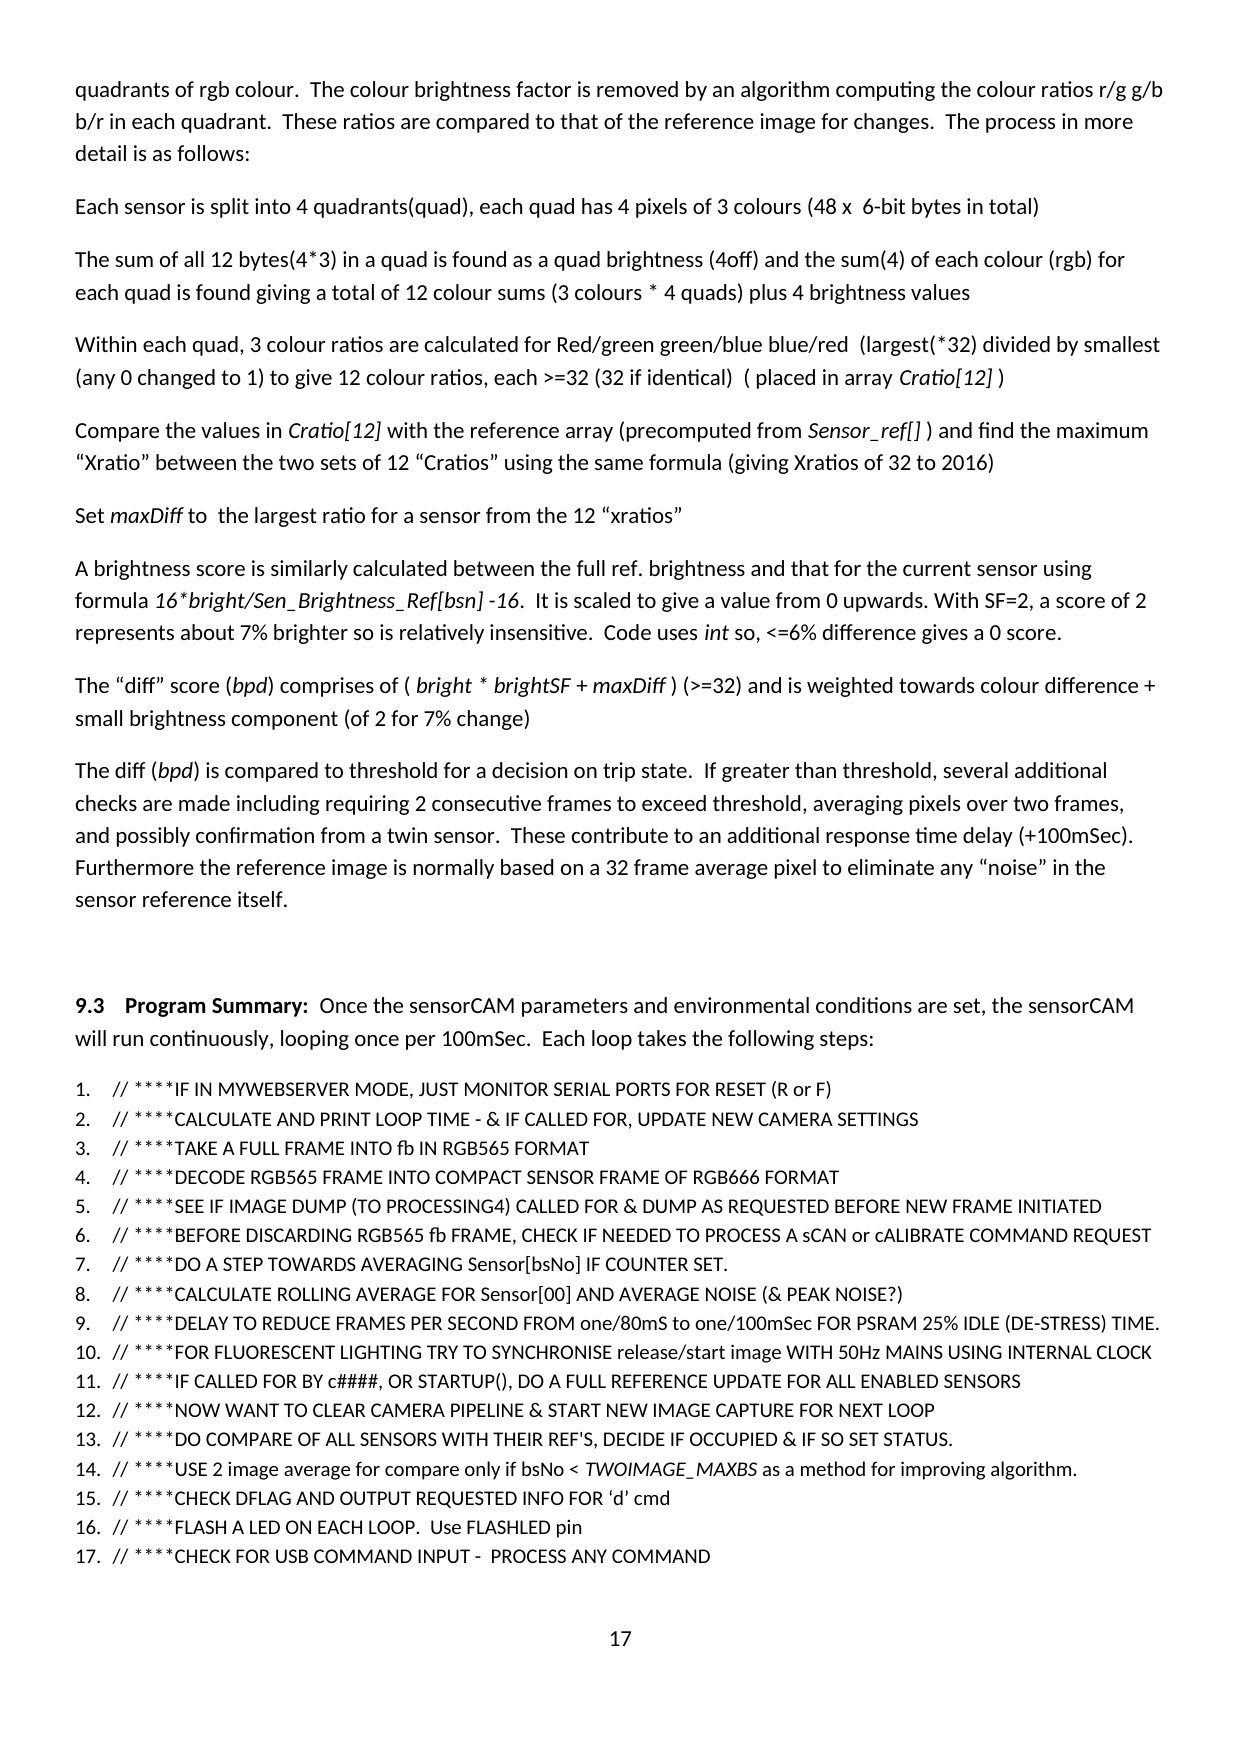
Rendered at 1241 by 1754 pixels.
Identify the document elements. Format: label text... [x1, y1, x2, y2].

list // ****CALCULATE ROLLING AVERAGE FOR Sensor[00] AND AVERAGE NOISE (& PEAK NOISE?) [75, 1281, 1165, 1306]
list // ****IF CALLED FOR BY c####, OR STARTUP(), DO A FULL REFERENCE UPDATE FOR ALL ENABLED SENSORS [75, 1368, 1165, 1394]
list // ****DO A STEP TOWARDS AVERAGING Sensor[bsNo] IF COUNTER SET. [75, 1252, 1165, 1277]
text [75, 75, 1165, 167]
text Set maxDiff to the largest ratio for a sensor from the 12 “xratios” [75, 501, 1165, 529]
text A brightness score is similarly calculated between the full ref. brightness and that for the current sensor using formula 16*bright/Sen_Brightness_Ref[bsn] -16. It is scaled to give a value from 0 upwards. With SF=2, a score of 2 represents about 7% brighter so is relatively insensitive. Code uses int so, <=6% difference gives a 0 score. [75, 554, 1165, 646]
text Compare the values in Cratio[12] with the reference array (precomputed from Sensor_ref[] ) and find the maximum “Xratio” between the two sets of 12 “Cratios” using the same formula (giving Xratios of 32 to 2016) [75, 416, 1165, 476]
list // ****TAKE A FULL FRAME INTO fb IN RGB565 FORMAT [75, 1135, 1165, 1160]
list // ****CHECK DFLAG AND OUTPUT REQUESTED INFO FOR ‘d’ cmd [75, 1485, 1165, 1510]
list // ****FOR FLUORESCENT LIGHTING TRY TO SYNCHRONISE release/start image WITH 50Hz MAINS USING INTERNAL CLOCK [75, 1339, 1165, 1364]
list // ****FLASH A LED ON EACH LOOP. Use FLASHLED pin [75, 1514, 1165, 1539]
text The sum of all 12 bytes(4*3) in a quad is found as a quad brightness (4off) and the sum(4) of each colour (rgb) for each quad is found giving a total of 12 colour sums (3 colours * 4 quads) plus 4 brightness values [75, 245, 1165, 306]
text The “diff” score (bpd) comprises of ( bright * brightSF + maxDiff ) (>=32) and is weighted towards colour difference + small brightness component (of 2 for 7% change) [75, 671, 1165, 732]
list // ****NOW WANT TO CLEAR CAMERA PIPELINE & START NEW IMAGE CAPTURE FOR NEXT LOOP [75, 1397, 1165, 1423]
list // ****DO COMPARE OF ALL SENSORS WITH THEIR REF'S, DECIDE IF OCCUPIED & IF SO SET STATUS. [75, 1427, 1165, 1452]
list // ****CALCULATE AND PRINT LOOP TIME - & IF CALLED FOR, UPDATE NEW CAMERA SETTINGS [75, 1106, 1165, 1131]
list // ****DECODE RGB565 FRAME INTO COMPACT SENSOR FRAME OF RGB666 FORMAT [75, 1164, 1165, 1189]
list // ****DELAY TO REDUCE FRAMES PER SECOND FROM one/80mS to one/100mSec FOR PSRAM 25% IDLE (DE-STRESS) TIME. [75, 1310, 1165, 1335]
list // ****CHECK FOR USB COMMAND INPUT - PROCESS ANY COMMAND [75, 1543, 1165, 1569]
list // ****SEE IF IMAGE DUMP (TO PROCESSING4) CALLED FOR & DUMP AS REQUESTED BEFORE NEW FRAME INITIATED [75, 1193, 1165, 1219]
text Each sensor is split into 4 quadrants(quad), each quad has 4 pixels of 3 colours (48 x 6-bit bytes in total) [75, 192, 1165, 220]
text The diff (bpd) is compared to threshold for a decision on trip state. If greater than threshold, several additional checks are made including requiring 2 consecutive frames to exceed threshold, averaging pixels over two frames, and possibly confirmation from a twin sensor. These contribute to an additional response time delay (+100mSec). Furthermore the reference image is normally based on a 32 frame average pixel to eliminate any “noise” in the sensor reference itself. [75, 757, 1165, 913]
list // ****IF IN MYWEBSERVER MODE, JUST MONITOR SERIAL PORTS FOR RESET (R or F) [75, 1077, 1165, 1102]
list // ****USE 2 image average for compare only if bsNo < TWOIMAGE_MAXBS as a method for improving algorithm. [75, 1456, 1165, 1481]
list // ****BEFORE DISCARDING RGB565 fb FRAME, CHECK IF NEEDED TO PROCESS A sCAN or cALIBRATE COMMAND REQUEST [75, 1222, 1165, 1248]
text 9.3 Program Summary: Once the sensorCAM parameters and environmental conditions are set, the sensorCAM will run continuously, looping once per 100mSec. Each loop takes the following steps: [75, 991, 1165, 1052]
text Within each quad, 3 colour ratios are calculated for Red/green green/blue blue/red (largest(*32) divided by smallest (any 0 changed to 1) to give 12 colour ratios, each >=32 (32 if identical) ( placed in array Cratio[12] ) [75, 331, 1165, 391]
